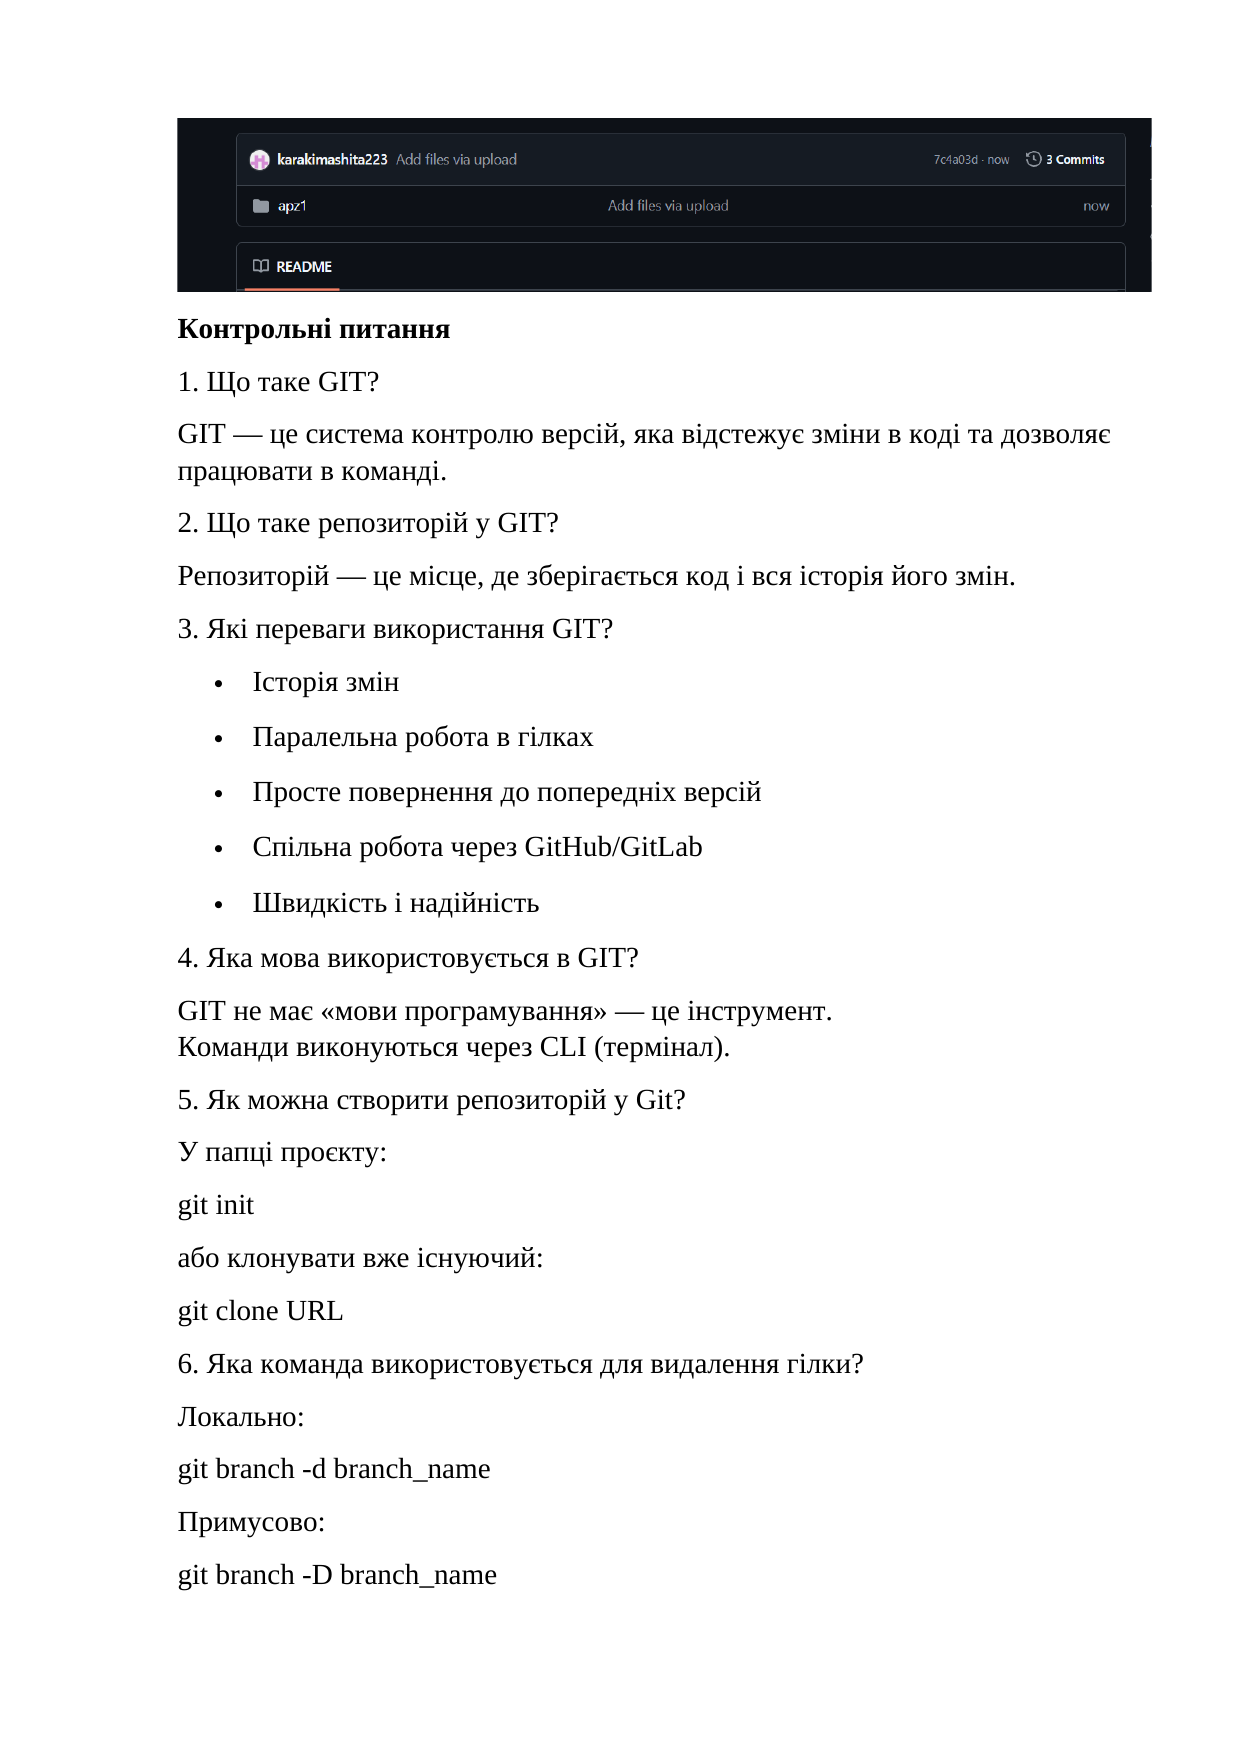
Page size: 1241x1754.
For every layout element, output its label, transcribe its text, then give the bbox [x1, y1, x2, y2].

text або клонувати вже існуючий: [177, 1240, 1152, 1274]
list Історія змін [215, 664, 1152, 697]
text 3. Які переваги використання GIT? [177, 611, 1152, 645]
text Локально: [177, 1399, 1152, 1432]
text 1. Що таке GIT? [177, 364, 1152, 397]
text git branch -d branch_name [177, 1451, 1152, 1485]
text GIT — це система контролю версій, яка відстежує зміни в коді та дозволяє працювати в команді. [177, 417, 1152, 486]
text 6. Яка команда використовується для видалення гілки? [177, 1346, 1152, 1379]
list Спільна робота через GitHub/GitLab [215, 829, 1152, 863]
text Примусово: [177, 1504, 1152, 1538]
text Репозиторій — це місце, де зберігається код і вся історія його змін. [177, 558, 1152, 592]
text У папці проєкту: [177, 1134, 1152, 1168]
text 2. Що таке репозиторій у GIT? [177, 506, 1152, 539]
text GIT не має «мови програмування» — це інструмент. Команди виконуються через CLI (термінал). [177, 993, 1152, 1062]
picture [177, 118, 1152, 292]
text 5. Як можна створити репозиторій у Git? [177, 1082, 1152, 1115]
text git branch -D branch_name [177, 1557, 1152, 1591]
list Просте повернення до попередніх версій [215, 774, 1152, 808]
text git init [177, 1187, 1152, 1221]
text git clone URL [177, 1293, 1152, 1327]
text 4. Яка мова використовується в GIT? [177, 940, 1152, 973]
list Швидкість і надійність [215, 885, 1152, 918]
text Контрольні питання [177, 311, 1152, 344]
list Паралельна робота в гілках [215, 719, 1152, 753]
